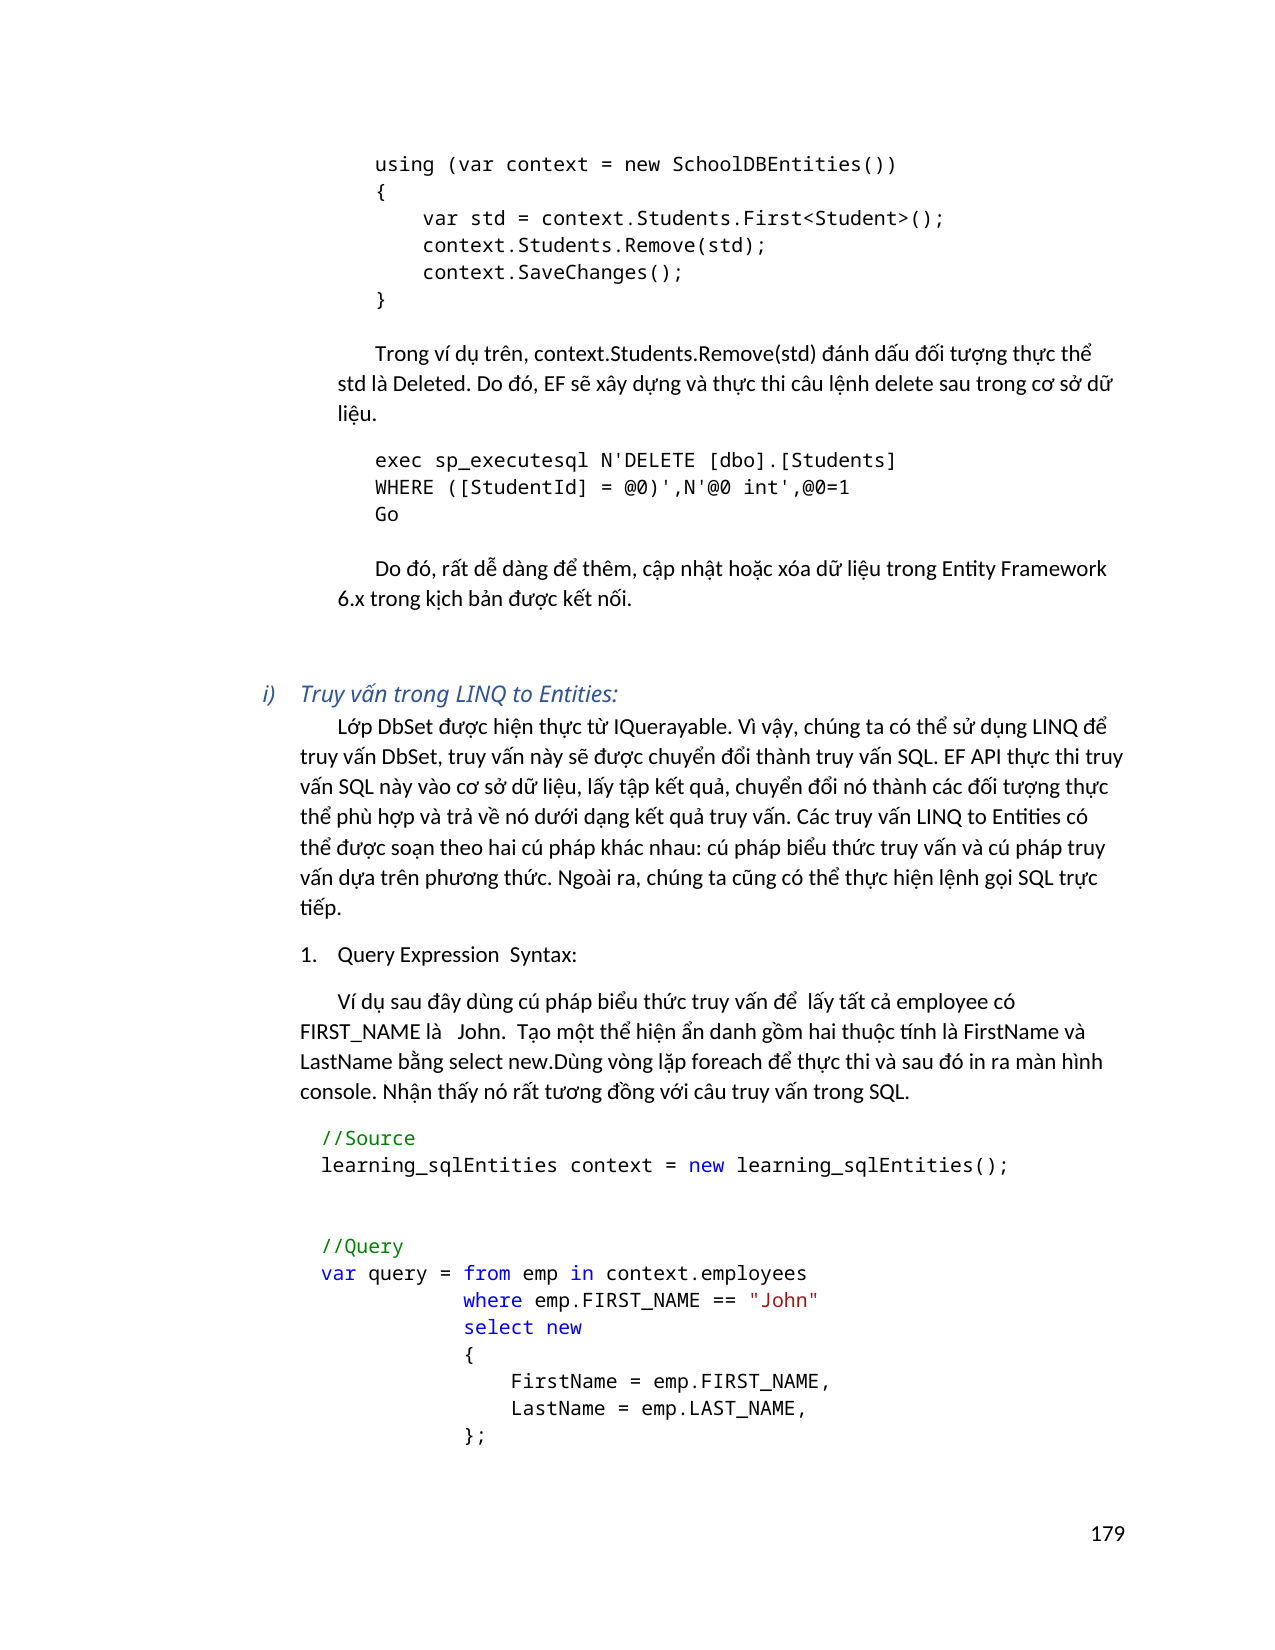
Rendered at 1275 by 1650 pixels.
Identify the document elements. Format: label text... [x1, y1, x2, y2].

text Go [375, 500, 1125, 527]
text exec sp_executesql N'DELETE [dbo].[Students] [375, 446, 1125, 473]
text Do đó, rất dễ dàng để thêm, cập nhật hoặc xóa dữ liệu trong Entity Framework 6.x trong kịch bản được kết nối. [337, 554, 1125, 612]
text WHERE ([StudentId] = @0)',N'@0 int',@0=1 [375, 473, 1125, 500]
text where emp.FIRST_NAME == "John" [150, 1286, 1125, 1313]
text Lớp DbSet được hiện thực từ IQuerayable. Vì vậy, chúng ta có thể sử dụng LINQ để truy vấn DbSet, truy vấn này sẽ được chuyển đổi thành truy vấn SQL. EF API thực thi truy vấn SQL này vào cơ sở dữ liệu, lấy tập kết quả, chuyển đổi nó thành các đối tượng thực thể phù hợp và trả về nó dưới dạng kết quả truy vấn. Các truy vấn LINQ to Entities có thể được soạn theo hai cú pháp khác nhau: cú pháp biểu thức truy vấn và cú pháp truy vấn dựa trên phương thức. Ngoài ra, chúng ta cũng có thể thực hiện lệnh gọi SQL trực tiếp. [300, 712, 1125, 921]
text Trong ví dụ trên, context.Students.Remove(std) đánh dấu đối tượng thực thể std là Deleted. Do đó, EF sẽ xây dựng và thực thi câu lệnh delete sau trong cơ sở dữ liệu. [337, 339, 1125, 427]
list Query Expression Syntax: [300, 940, 1125, 968]
text Ví dụ sau đây dùng cú pháp biểu thức truy vấn để lấy tất cả employee có FIRST_NAME là John. Tạo một thể hiện ẩn danh gồm hai thuộc tính là FirstName và LastName bằng select new.Dùng vòng lặp foreach để thực thi và sau đó in ra màn hình console. Nhận thấy nó rất tương đồng với câu truy vấn trong SQL. [300, 987, 1125, 1105]
text } [375, 285, 1125, 312]
text using (var context = new SchoolDBEntities()) [375, 150, 1125, 177]
text { [375, 177, 1125, 204]
text var query = from emp in context.employees [150, 1259, 1125, 1286]
subtitle Truy vấn trong LINQ to Entities: [262, 678, 1125, 709]
text //Query [150, 1232, 1125, 1259]
text LastName = emp.LAST_NAME, [150, 1394, 1125, 1421]
text //Source [150, 1124, 1125, 1151]
text context.SaveChanges(); [375, 258, 1125, 285]
text }; [150, 1421, 1125, 1448]
text var std = context.Students.First<Student>(); [375, 204, 1125, 231]
text FirstName = emp.FIRST_NAME, [150, 1367, 1125, 1394]
text select new [150, 1313, 1125, 1340]
text { [150, 1340, 1125, 1367]
text learning_sqlEntities context = new learning_sqlEntities(); [150, 1151, 1125, 1178]
text context.Students.Remove(std); [375, 231, 1125, 258]
